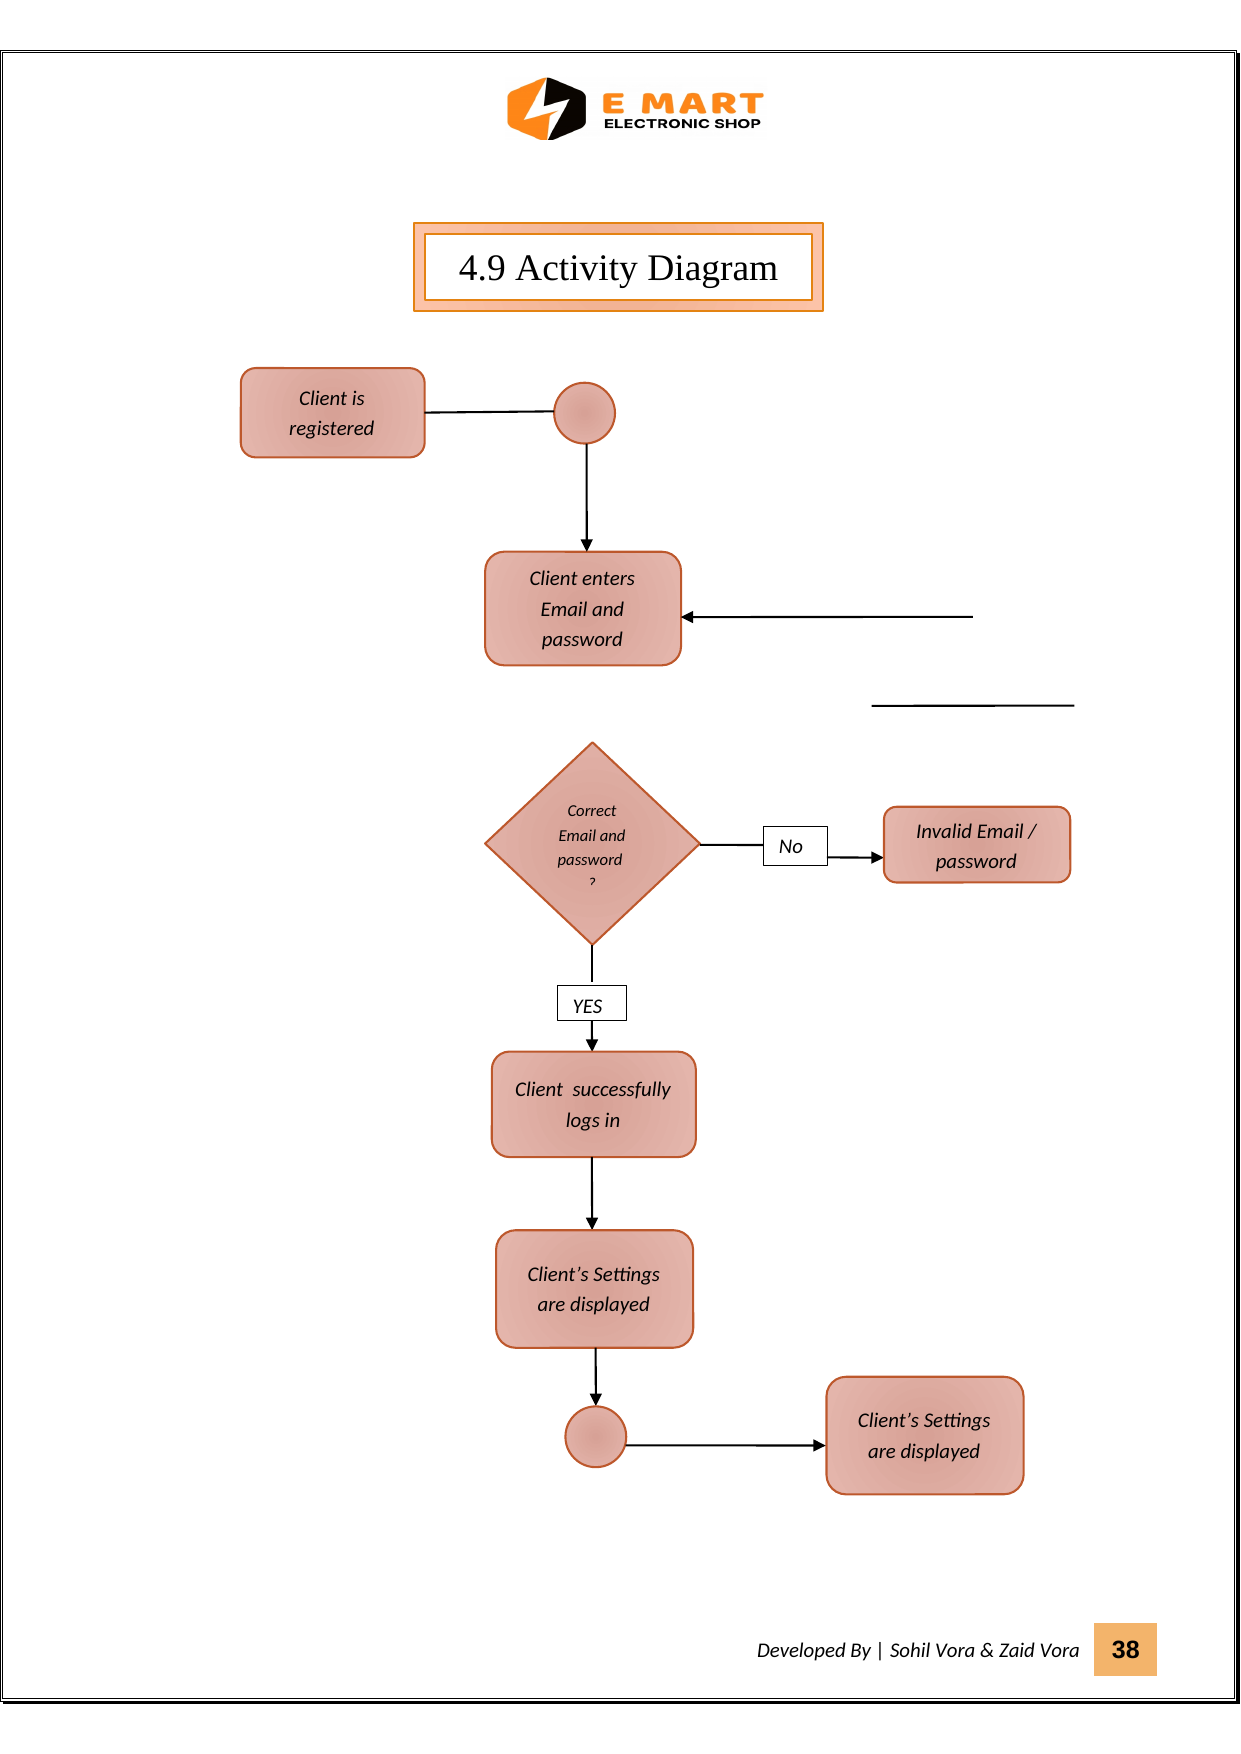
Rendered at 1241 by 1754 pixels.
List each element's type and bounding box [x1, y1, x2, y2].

picture [504, 76, 767, 139]
